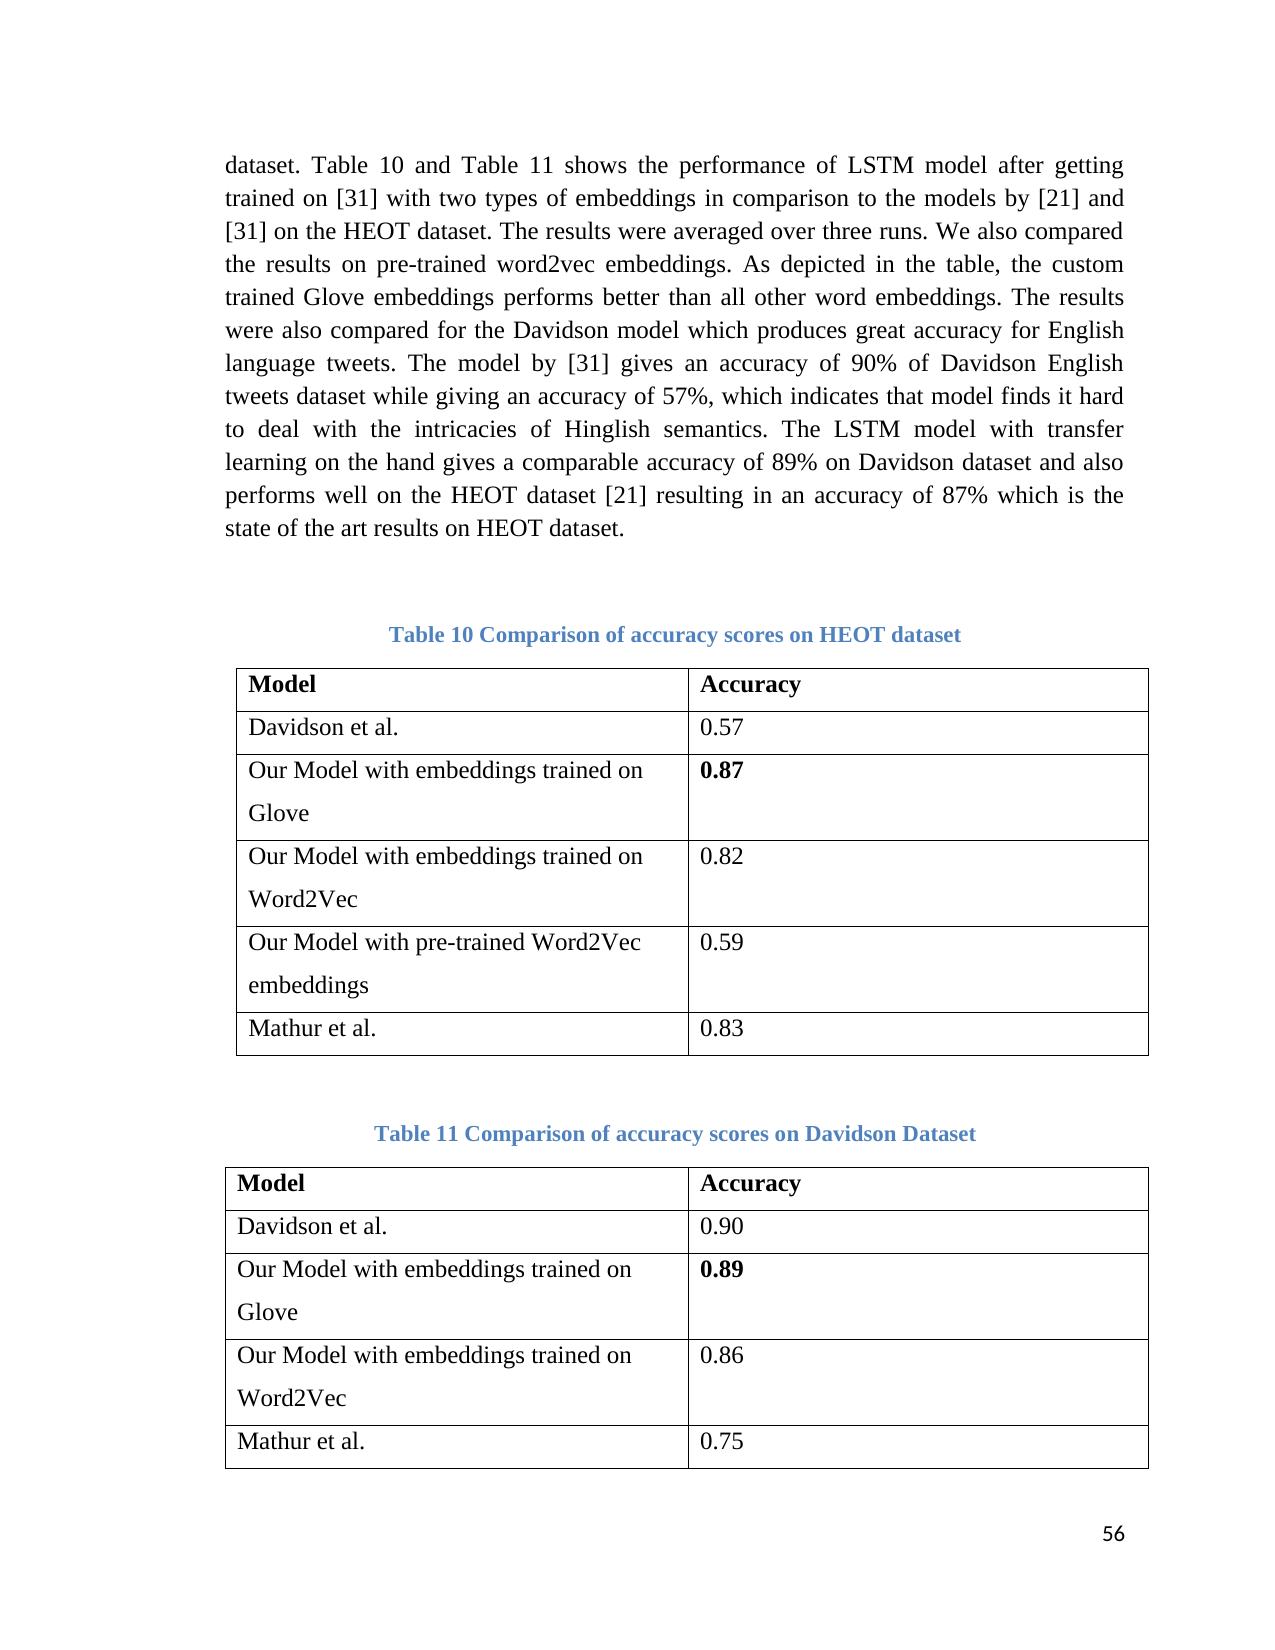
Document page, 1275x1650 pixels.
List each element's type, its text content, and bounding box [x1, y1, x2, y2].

table_cell 0.86 [689, 1340, 1148, 1425]
text Table 11 Comparison of accuracy scores on Davidson Dataset [225, 1120, 1125, 1146]
table_cell Our Model with embeddings trained on Word2Vec [237, 841, 688, 926]
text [225, 150, 1125, 542]
table_cell Our Model with pre-trained Word2Vec embeddings [237, 927, 688, 1012]
table_cell 0.87 [689, 755, 1148, 840]
table_cell 0.90 [689, 1211, 1148, 1253]
text Table 10 Comparison of accuracy scores on HEOT dataset [225, 621, 1125, 647]
table_cell Our Model with embeddings trained on Glove [237, 755, 688, 840]
table_header Accuracy [689, 1168, 1148, 1210]
table_cell 0.57 [689, 712, 1148, 754]
table_header Model [237, 669, 688, 711]
table_header Accuracy [689, 669, 1148, 711]
table_cell Our Model with embeddings trained on Word2Vec [226, 1340, 688, 1425]
table_cell 0.75 [689, 1426, 1148, 1468]
table_cell 0.59 [689, 927, 1148, 1012]
table_cell Davidson et al. [226, 1211, 688, 1253]
table_cell 0.83 [689, 1013, 1148, 1055]
table_cell 0.89 [689, 1254, 1148, 1339]
table_cell Davidson et al. [237, 712, 688, 754]
table_cell Our Model with embeddings trained on Glove [226, 1254, 688, 1339]
table_cell 0.82 [689, 841, 1148, 926]
table_cell Mathur et al. [226, 1426, 688, 1468]
table_header Model [226, 1168, 688, 1210]
table_cell Mathur et al. [237, 1013, 688, 1055]
